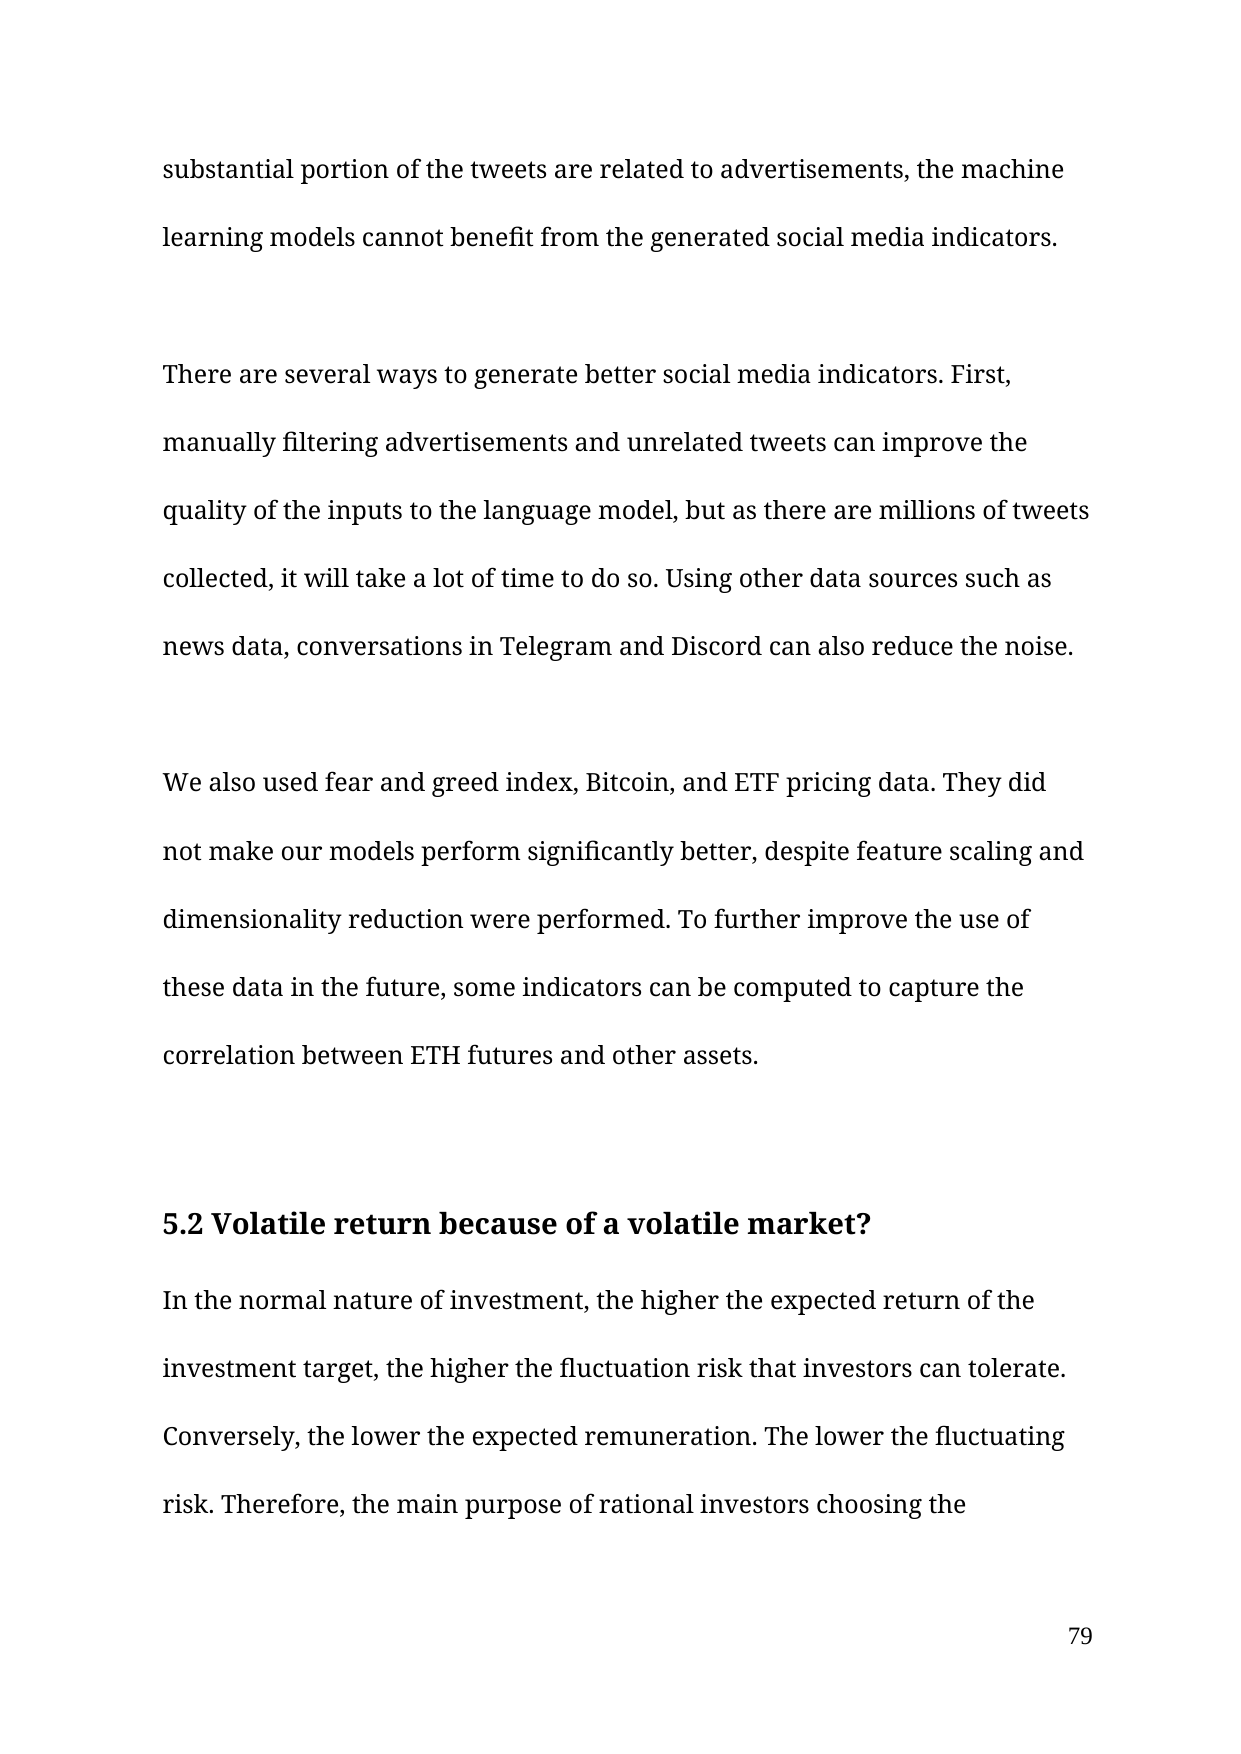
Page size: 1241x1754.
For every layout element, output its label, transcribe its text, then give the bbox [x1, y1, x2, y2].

text There are several ways to generate better social media indicators. First, manually filtering advertisements and unrelated tweets can improve the quality of the inputs to the language model, but as there are millions of tweets collected, it will take a lot of time to do so. Using other data sources such as news data, conversations in Telegram and Discord can also reduce the noise. [162, 356, 1092, 663]
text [162, 1282, 1092, 1521]
subtitle 5.2 Volatile return because of a volatile market? [162, 1203, 1092, 1243]
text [162, 152, 1092, 254]
text We also used fear and greed index, Bitcoin, and ETF pricing data. They did not make our models perform significantly better, despite feature scaling and dimensionality reduction were performed. To further improve the use of these data in the future, some indicators can be computed to capture the correlation between ETH futures and other assets. [162, 765, 1092, 1072]
